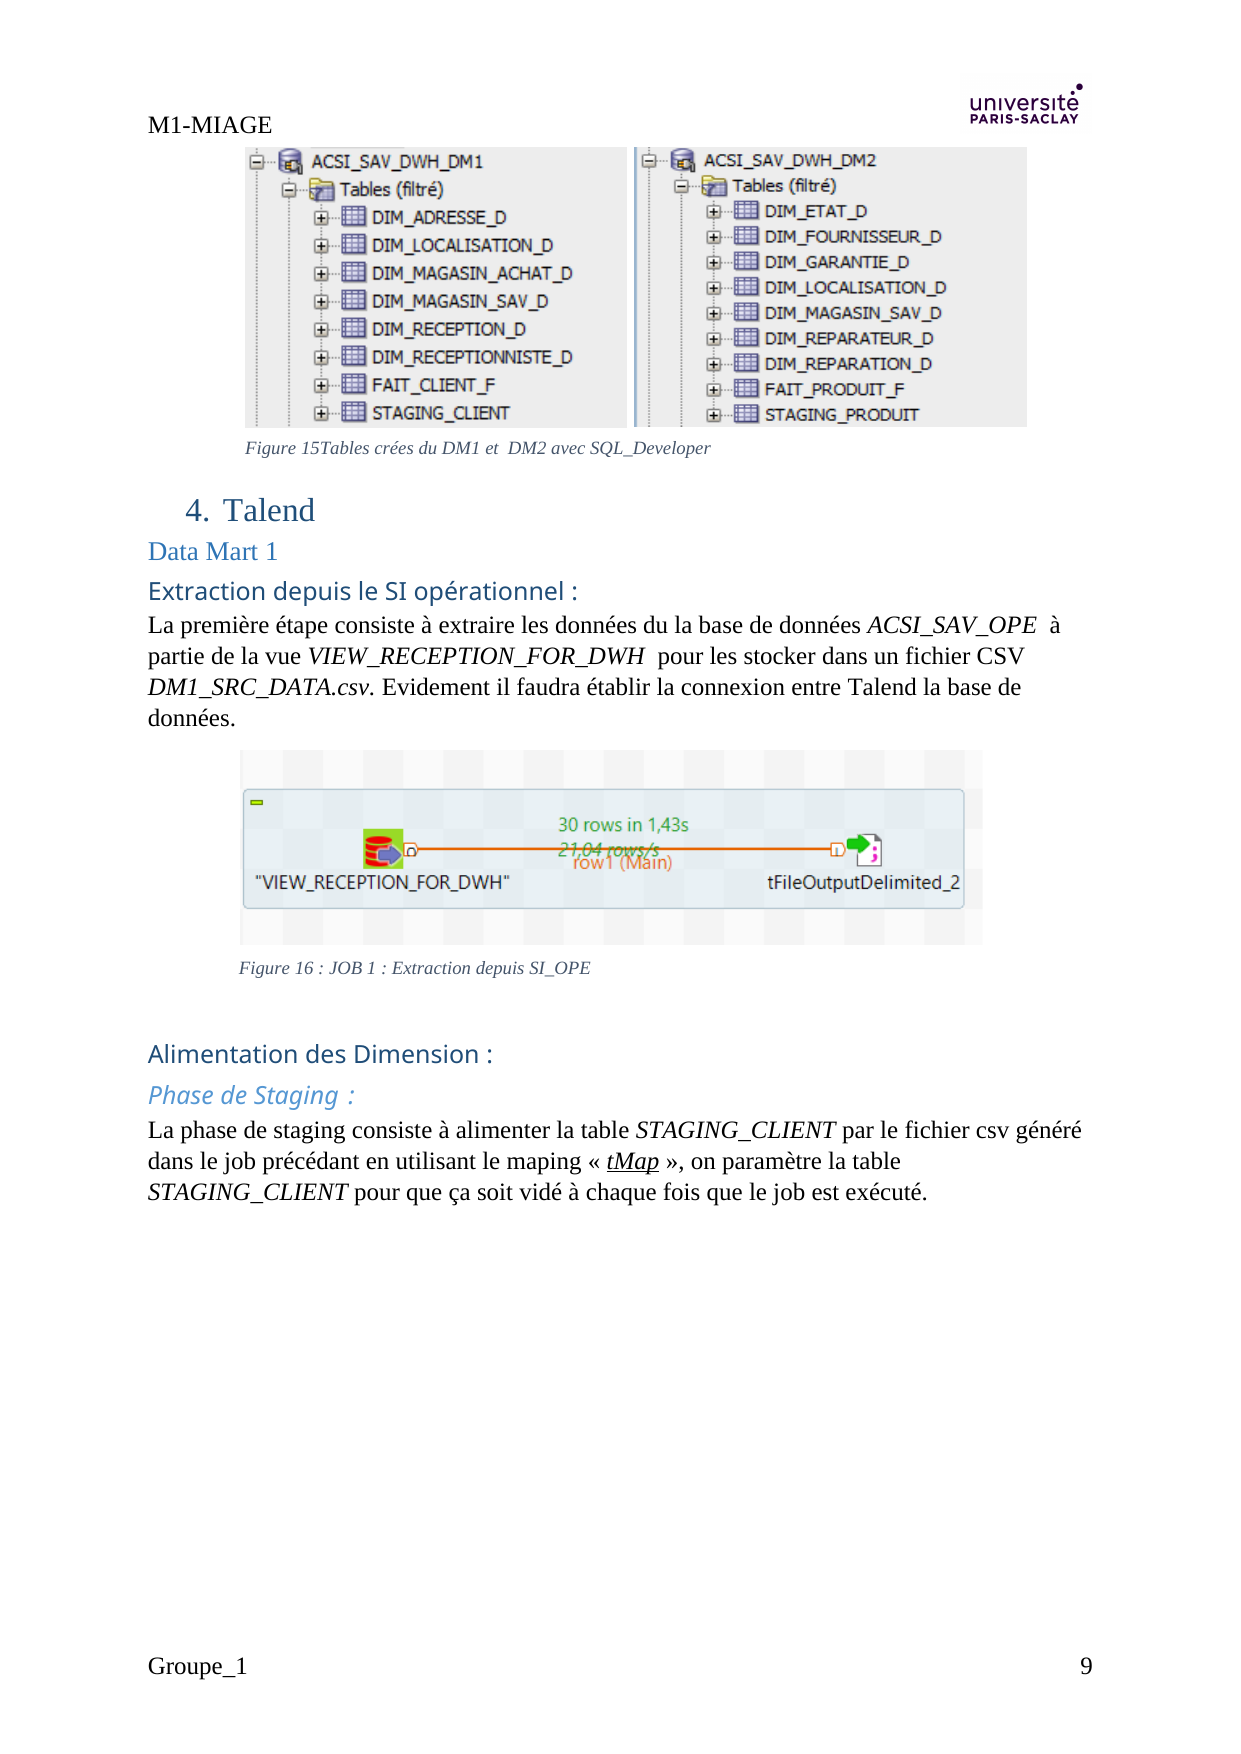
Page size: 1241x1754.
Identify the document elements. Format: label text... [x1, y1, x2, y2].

subtitle Data Mart 1 [148, 535, 1093, 567]
text La phase de staging consiste à alimenter la table STAGING_CLIENT par le fichier csv généré dans le job précédant en utilisant le maping « tMap », on paramètre la table STAGING_CLIENT pour que ça soit vidé à chaque fois que le job est exécuté. [148, 1115, 1093, 1206]
picture [245, 147, 627, 428]
picture [960, 73, 1093, 134]
picture [238, 750, 983, 944]
subtitle Phase de Staging : [148, 1078, 1093, 1112]
subtitle Extraction depuis le SI opérationnel : [148, 573, 1093, 607]
subtitle Talend [185, 490, 1093, 528]
picture [634, 147, 1027, 427]
text La première étape consiste à extraire les données du la base de données ACSI_SAV_OPE à partie de la vue VIEW_RECEPTION_FOR_DWH pour les stocker dans un fichier CSV DM1_SRC_DATA.csv. Evidement il faudra établir la connexion entre Talend la base de données. [148, 610, 1093, 732]
subtitle Alimentation des Dimension : [148, 1037, 1093, 1071]
